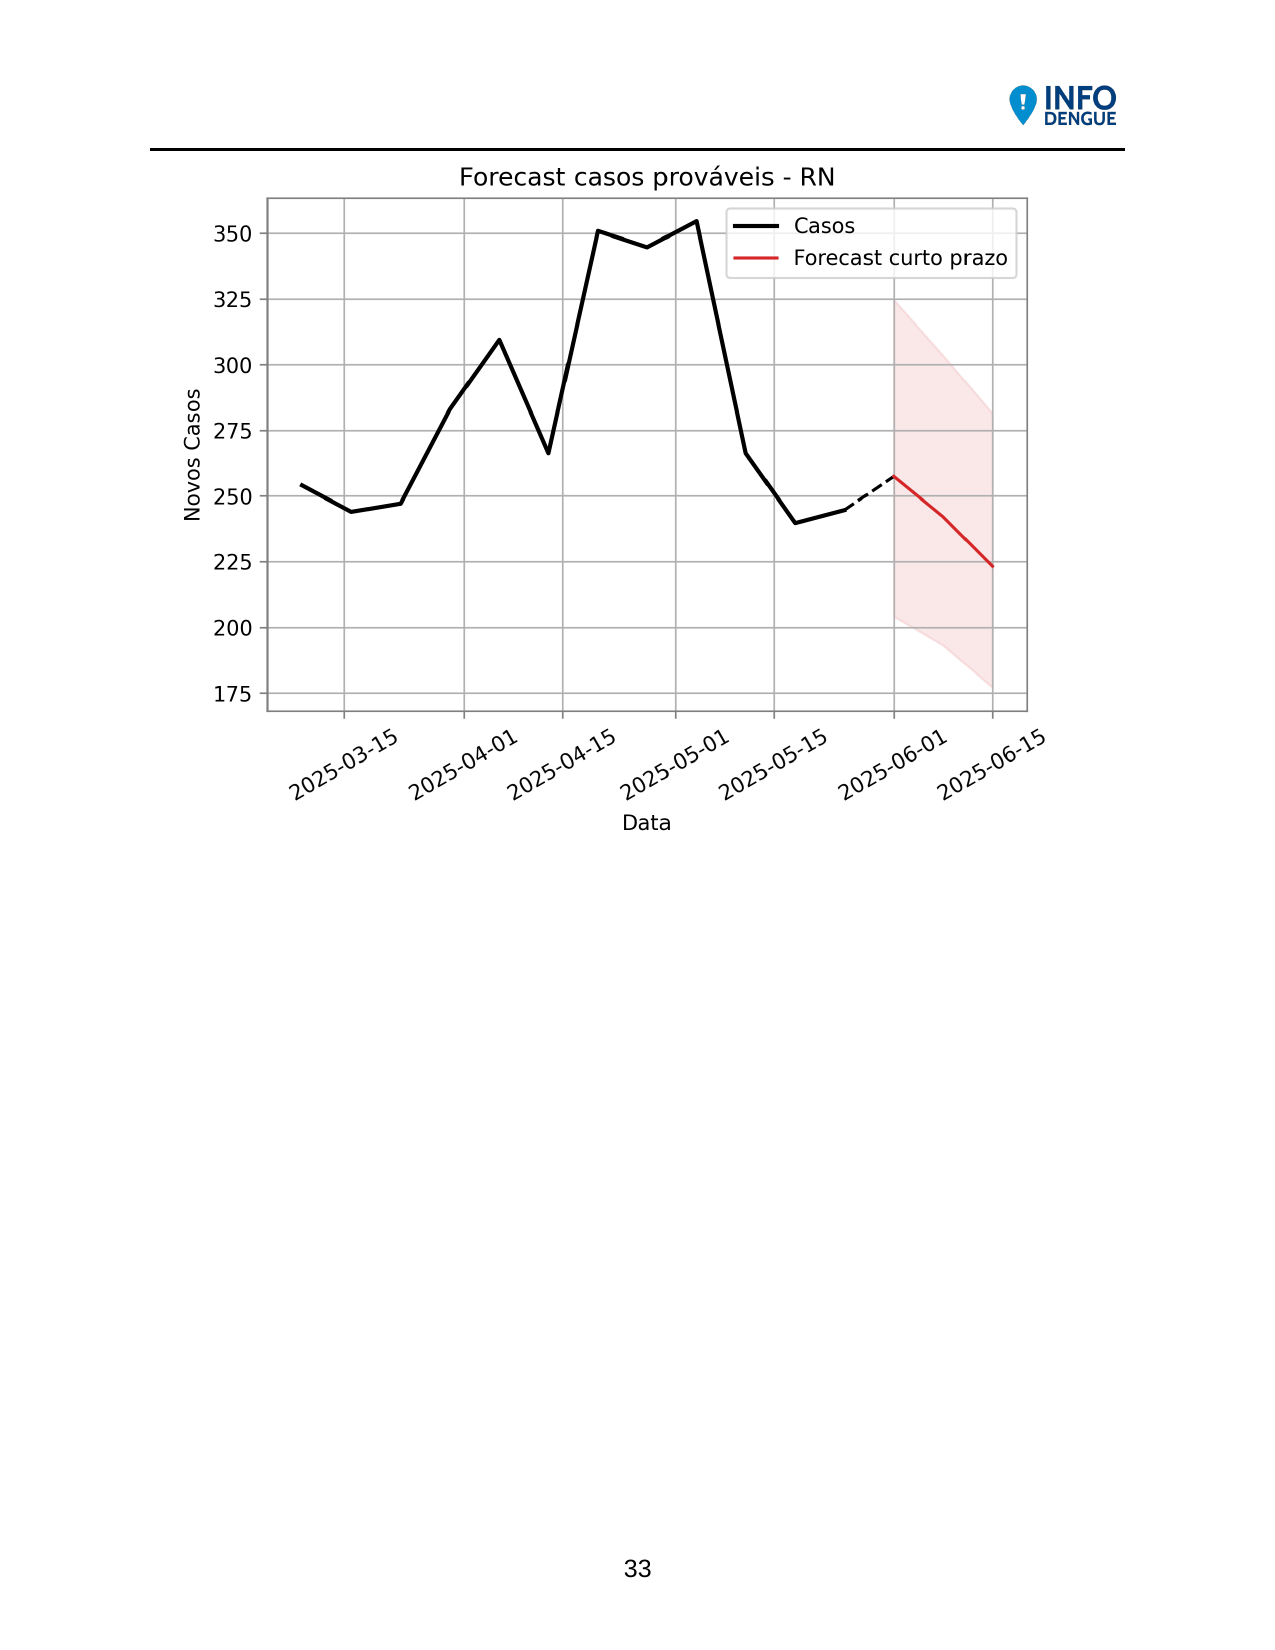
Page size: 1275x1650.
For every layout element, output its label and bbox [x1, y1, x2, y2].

picture [168, 151, 1065, 849]
picture [1000, 75, 1125, 136]
